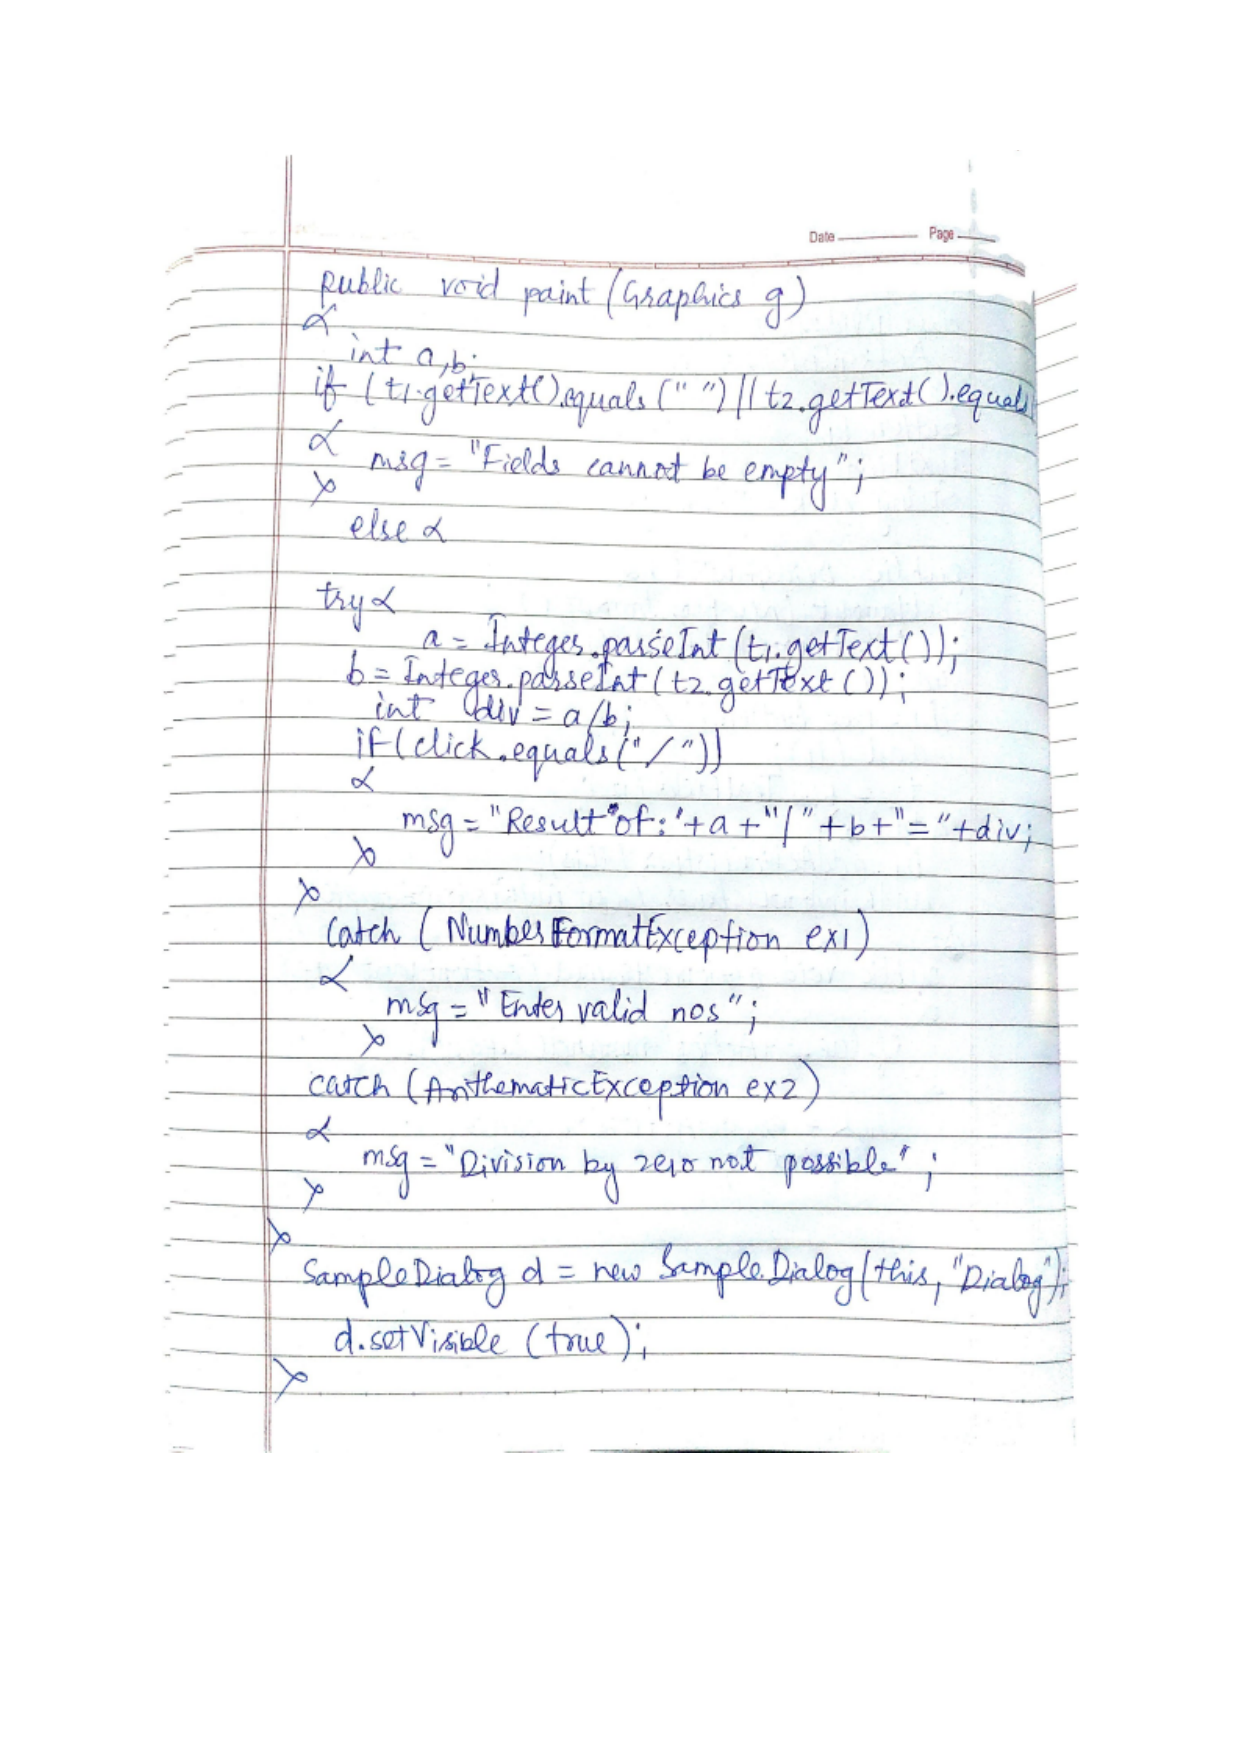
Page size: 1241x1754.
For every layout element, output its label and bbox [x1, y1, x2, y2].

picture [150, 150, 1091, 1453]
